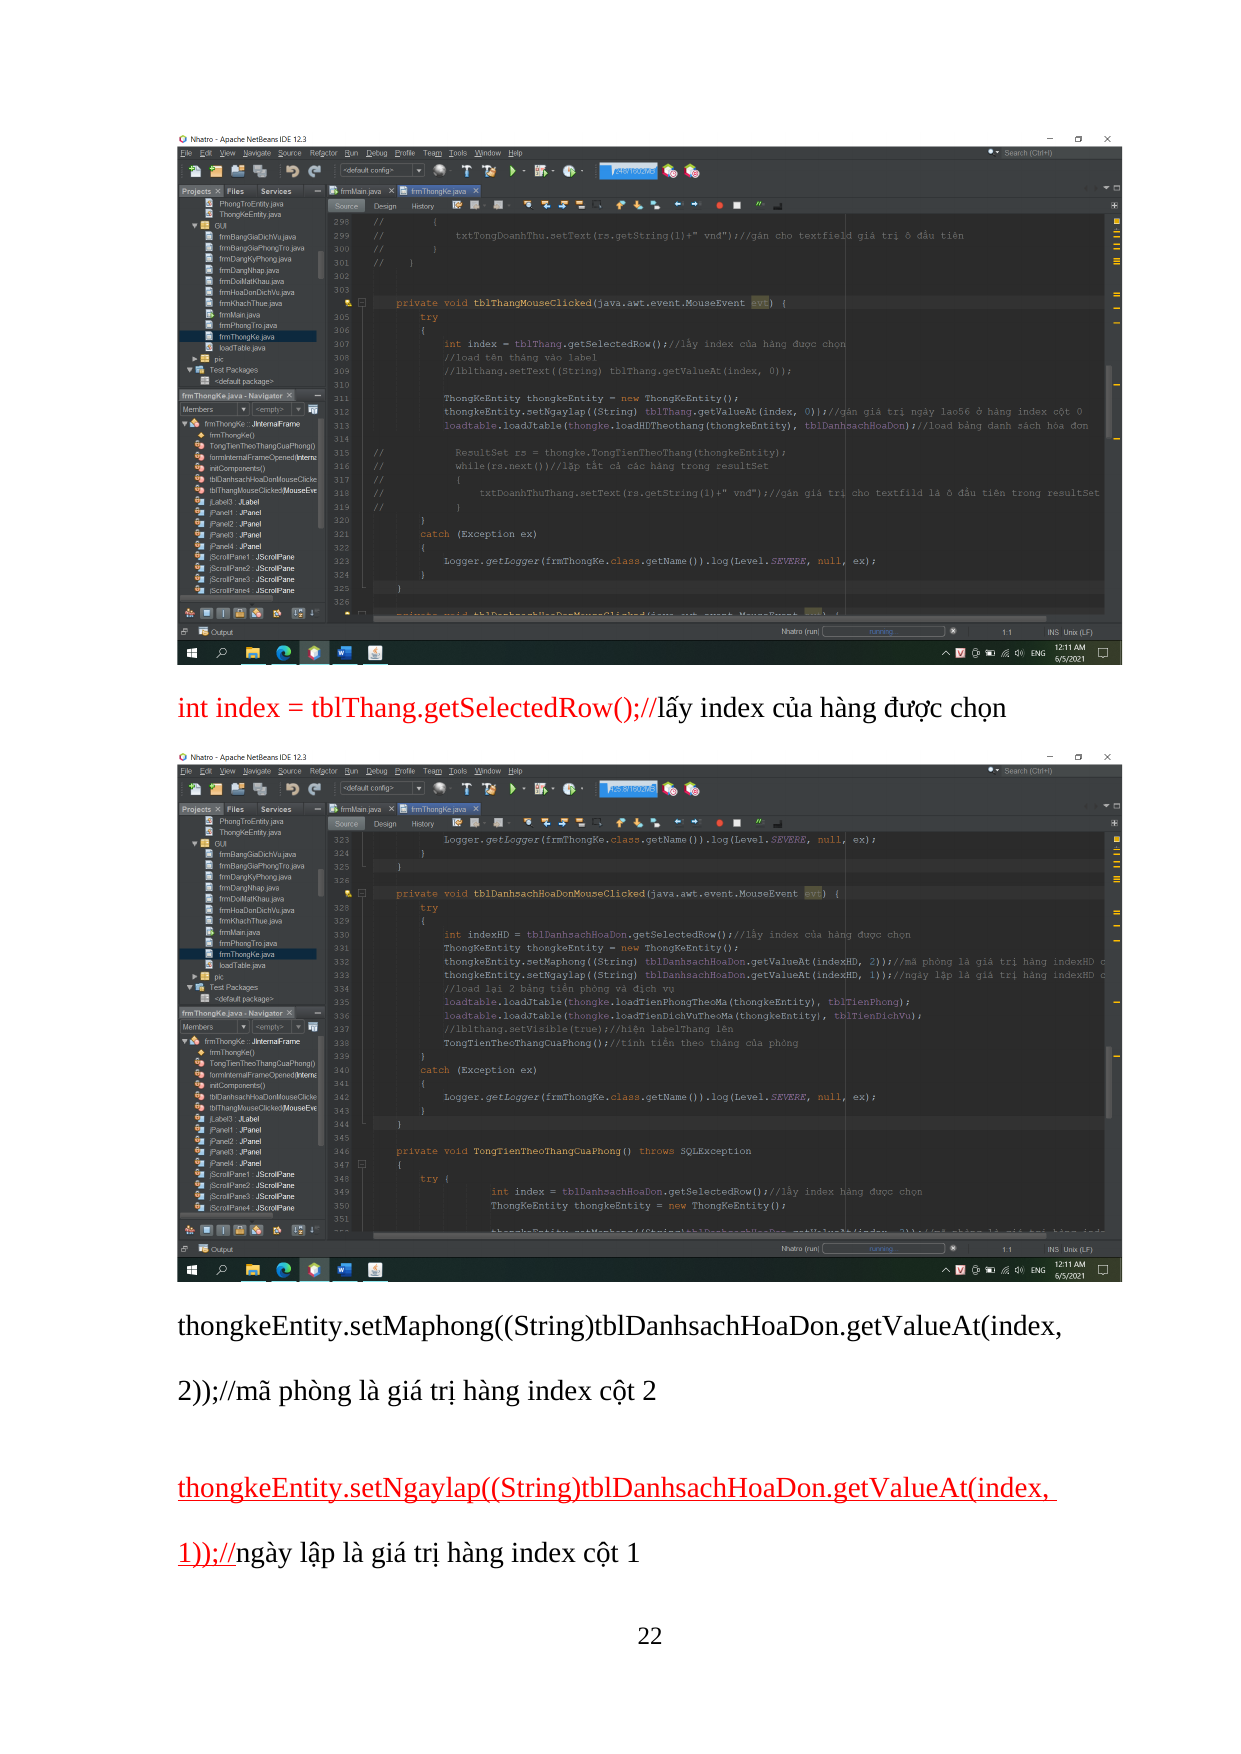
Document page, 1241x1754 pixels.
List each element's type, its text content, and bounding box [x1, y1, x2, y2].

text int index = tblThang.getSelectedRow();//lấy index của hàng được chọn [177, 675, 1122, 740]
text thongkeEntity.setNgaylap((String)tblDanhsachHoaDon.getValueAt(index, 1));//ngày lập là giá trị hàng index cột 1 [177, 1422, 1122, 1585]
picture [177, 750, 1123, 1282]
picture [177, 132, 1123, 665]
text thongkeEntity.setMaphong((String)tblDanhsachHoaDon.getValueAt(index, 2));//mã phòng là giá trị hàng index cột 2 [177, 1292, 1122, 1422]
